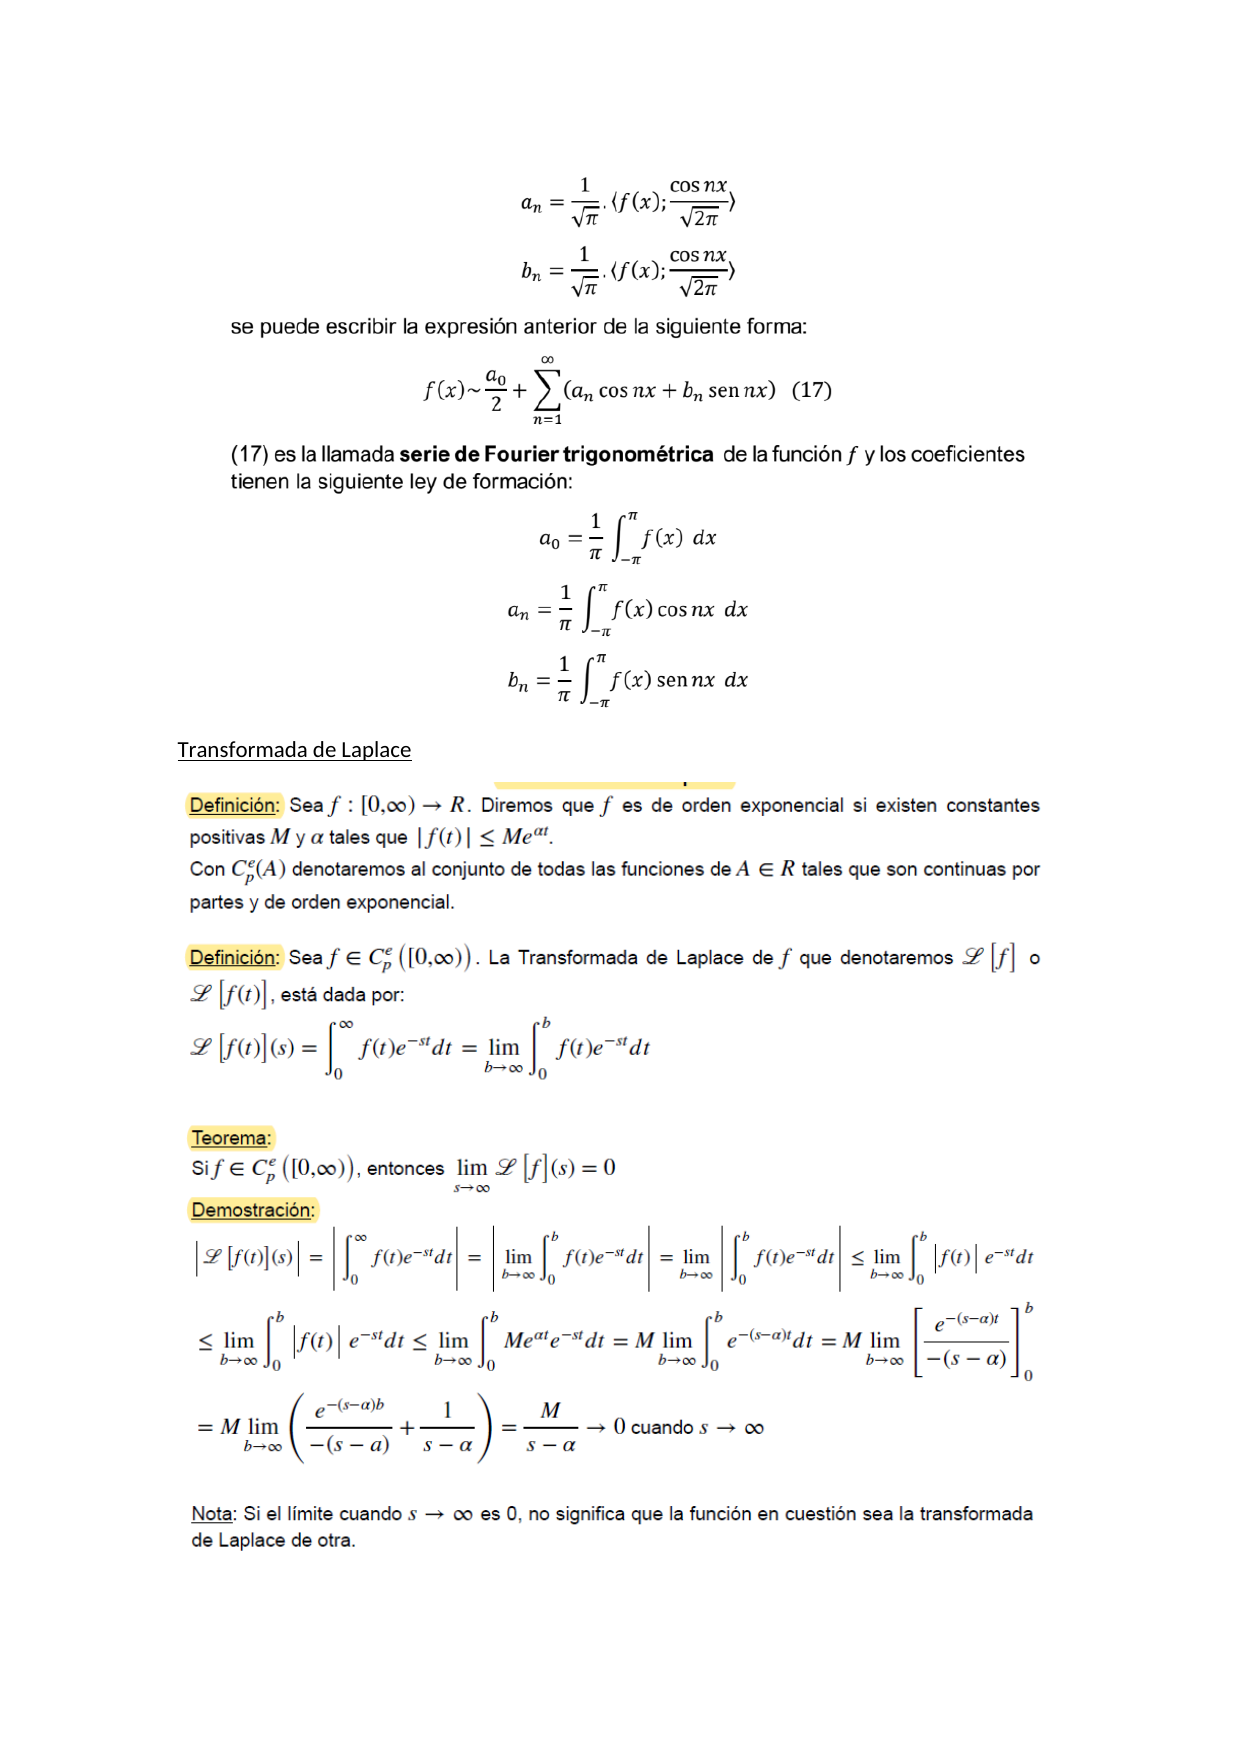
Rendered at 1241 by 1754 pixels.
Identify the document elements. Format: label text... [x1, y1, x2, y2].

picture [177, 1115, 1063, 1569]
picture [177, 782, 1063, 1097]
text Transformada de Laplace [177, 736, 1063, 764]
picture [177, 147, 1063, 717]
